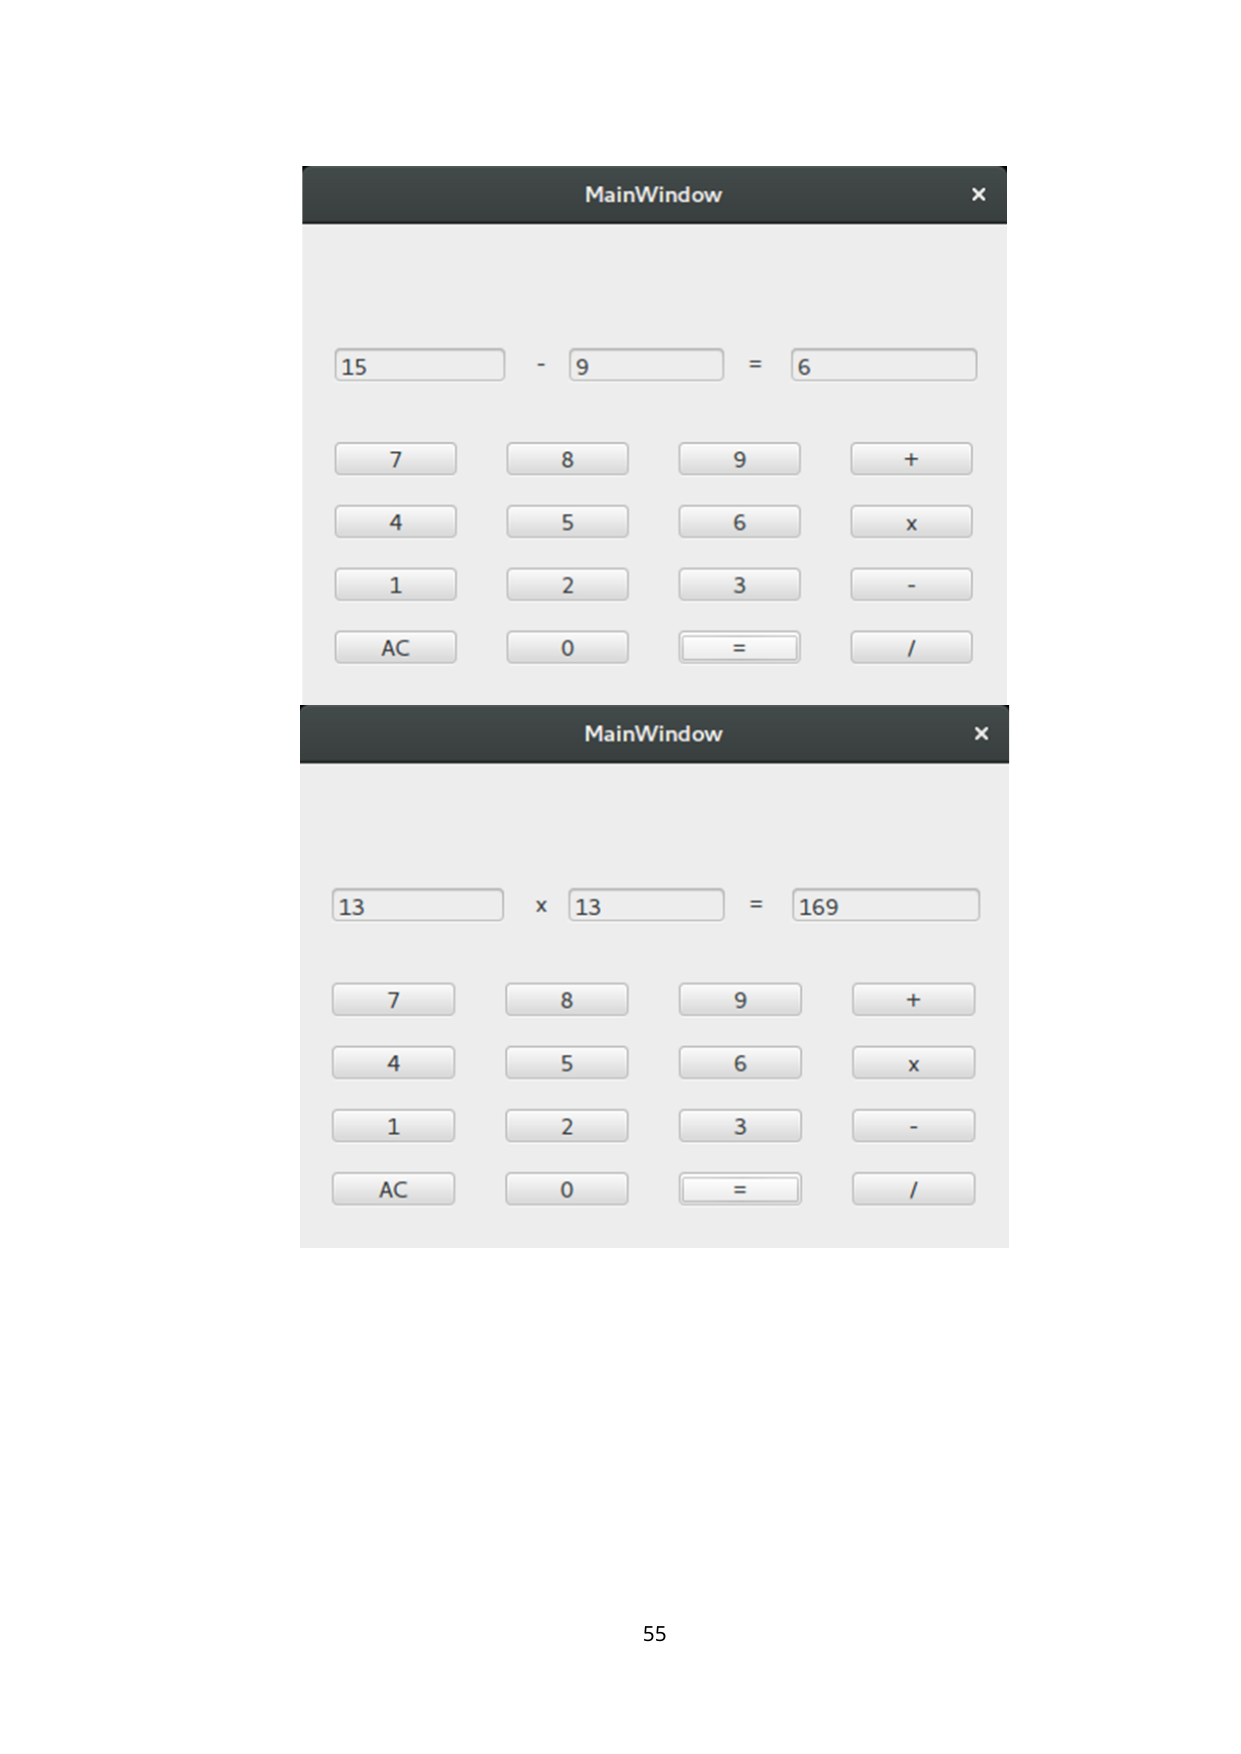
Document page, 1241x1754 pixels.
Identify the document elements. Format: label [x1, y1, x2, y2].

picture [300, 166, 1010, 1248]
